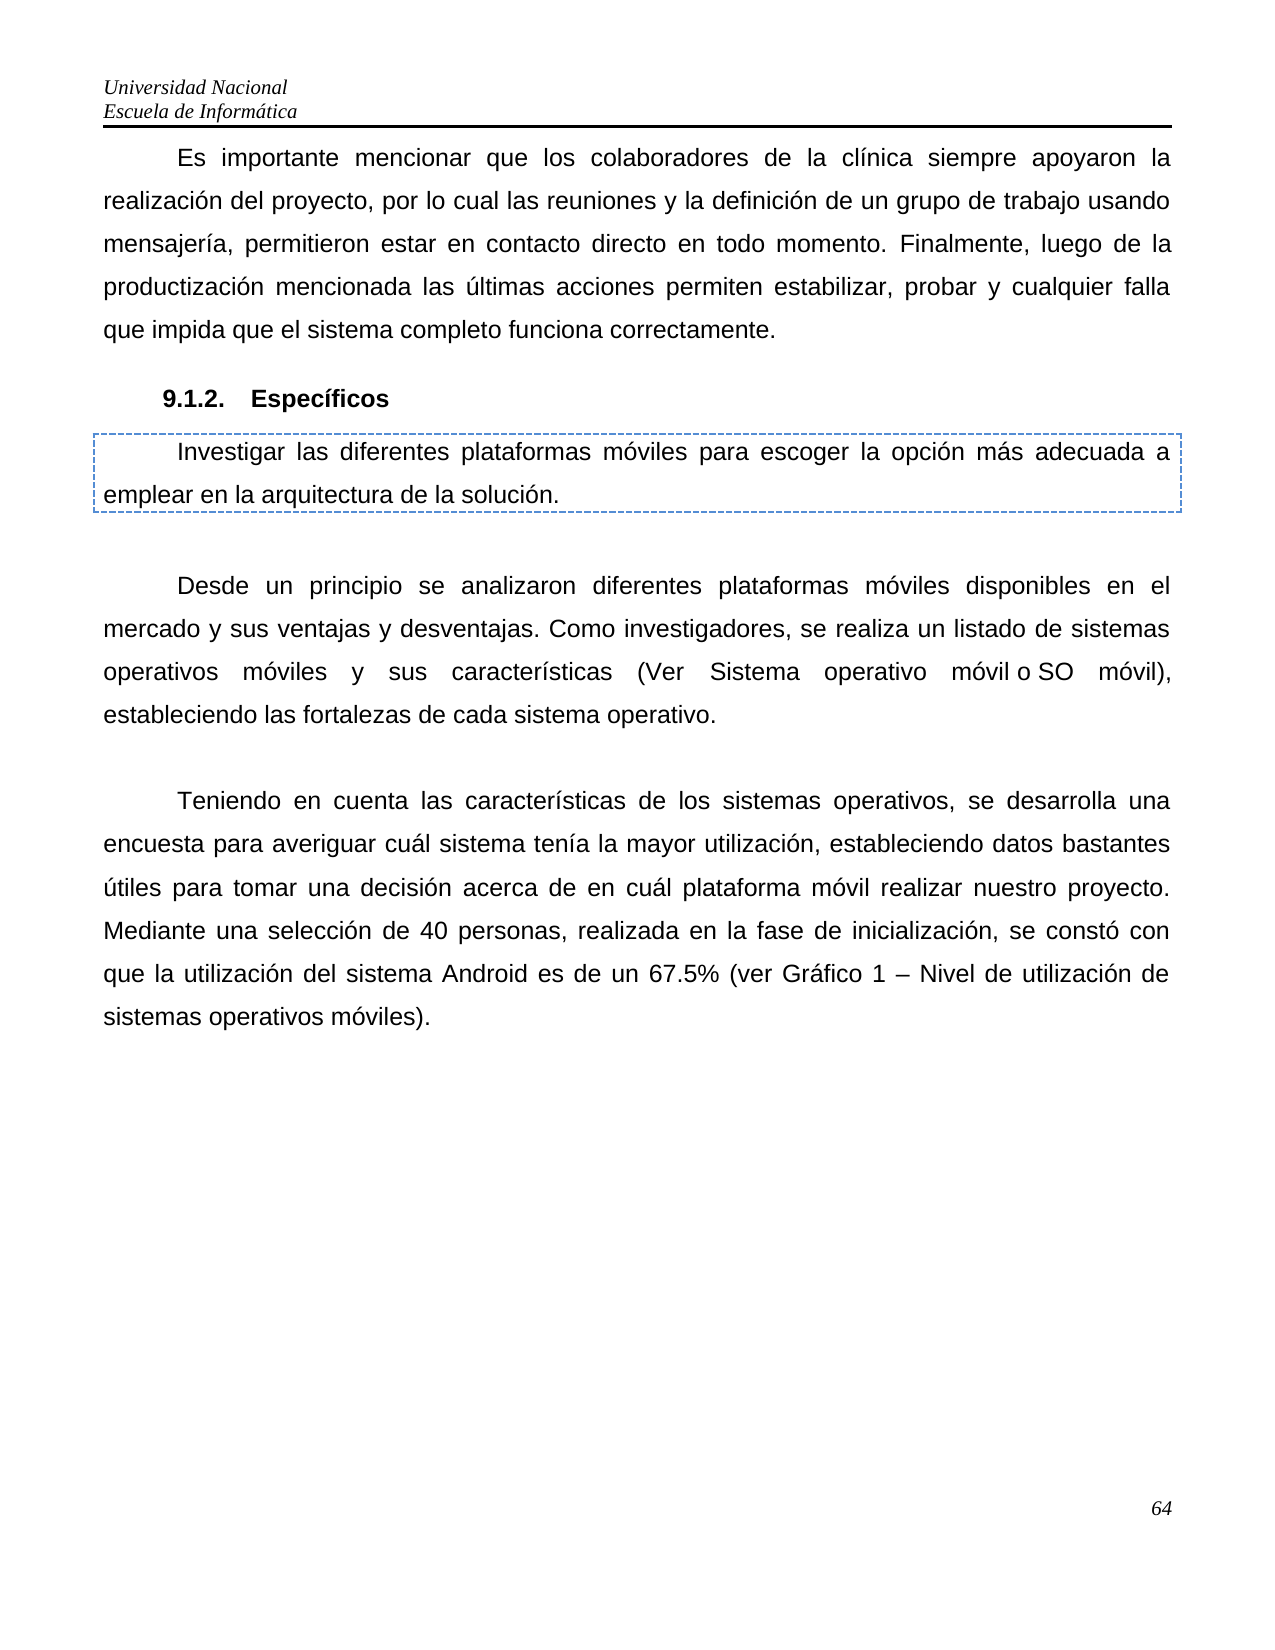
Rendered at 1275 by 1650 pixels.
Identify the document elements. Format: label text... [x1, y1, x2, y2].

text Teniendo en cuenta las características de los sistemas operativos, se desarrolla una encuesta para averiguar cuál sistema tenía la mayor utilización, estableciendo datos bastantes útiles para tomar una decisión acerca de en cuál plataforma móvil realizar nuestro proyecto. Mediante una selección de 40 personas, realizada en la fase de inicialización, se constó con que la utilización del sistema Android es de un 67.5% (ver Gráfico 1 – Nivel de utilización de sistemas operativos móviles). [103, 786, 1172, 1031]
text Investigar las diferentes plataformas móviles para escoger la opción más adecuada a emplear en la arquitectura de la solución. [93, 433, 1182, 513]
text Desde un principio se analizaron diferentes plataformas móviles disponibles en el mercado y sus ventajas y desventajas. Como investigadores, se realiza un listado de sistemas operativos móviles y sus características (Ver Sistema operativo móvil o SO móvil), estableciendo las fortalezas de cada sistema operativo. [103, 571, 1172, 729]
text Es importante mencionar que los colaboradores de la clínica siempre apoyaron la realización del proyecto, por lo cual las reuniones y la definición de un grupo de trabajo usando mensajería, permitieron estar en contacto directo en todo momento. Finalmente, luego de la productización mencionada las últimas acciones permiten estabilizar, probar y cualquier falla que impida que el sistema completo funciona correctamente. [103, 143, 1172, 344]
text Específicos [162, 384, 1172, 412]
